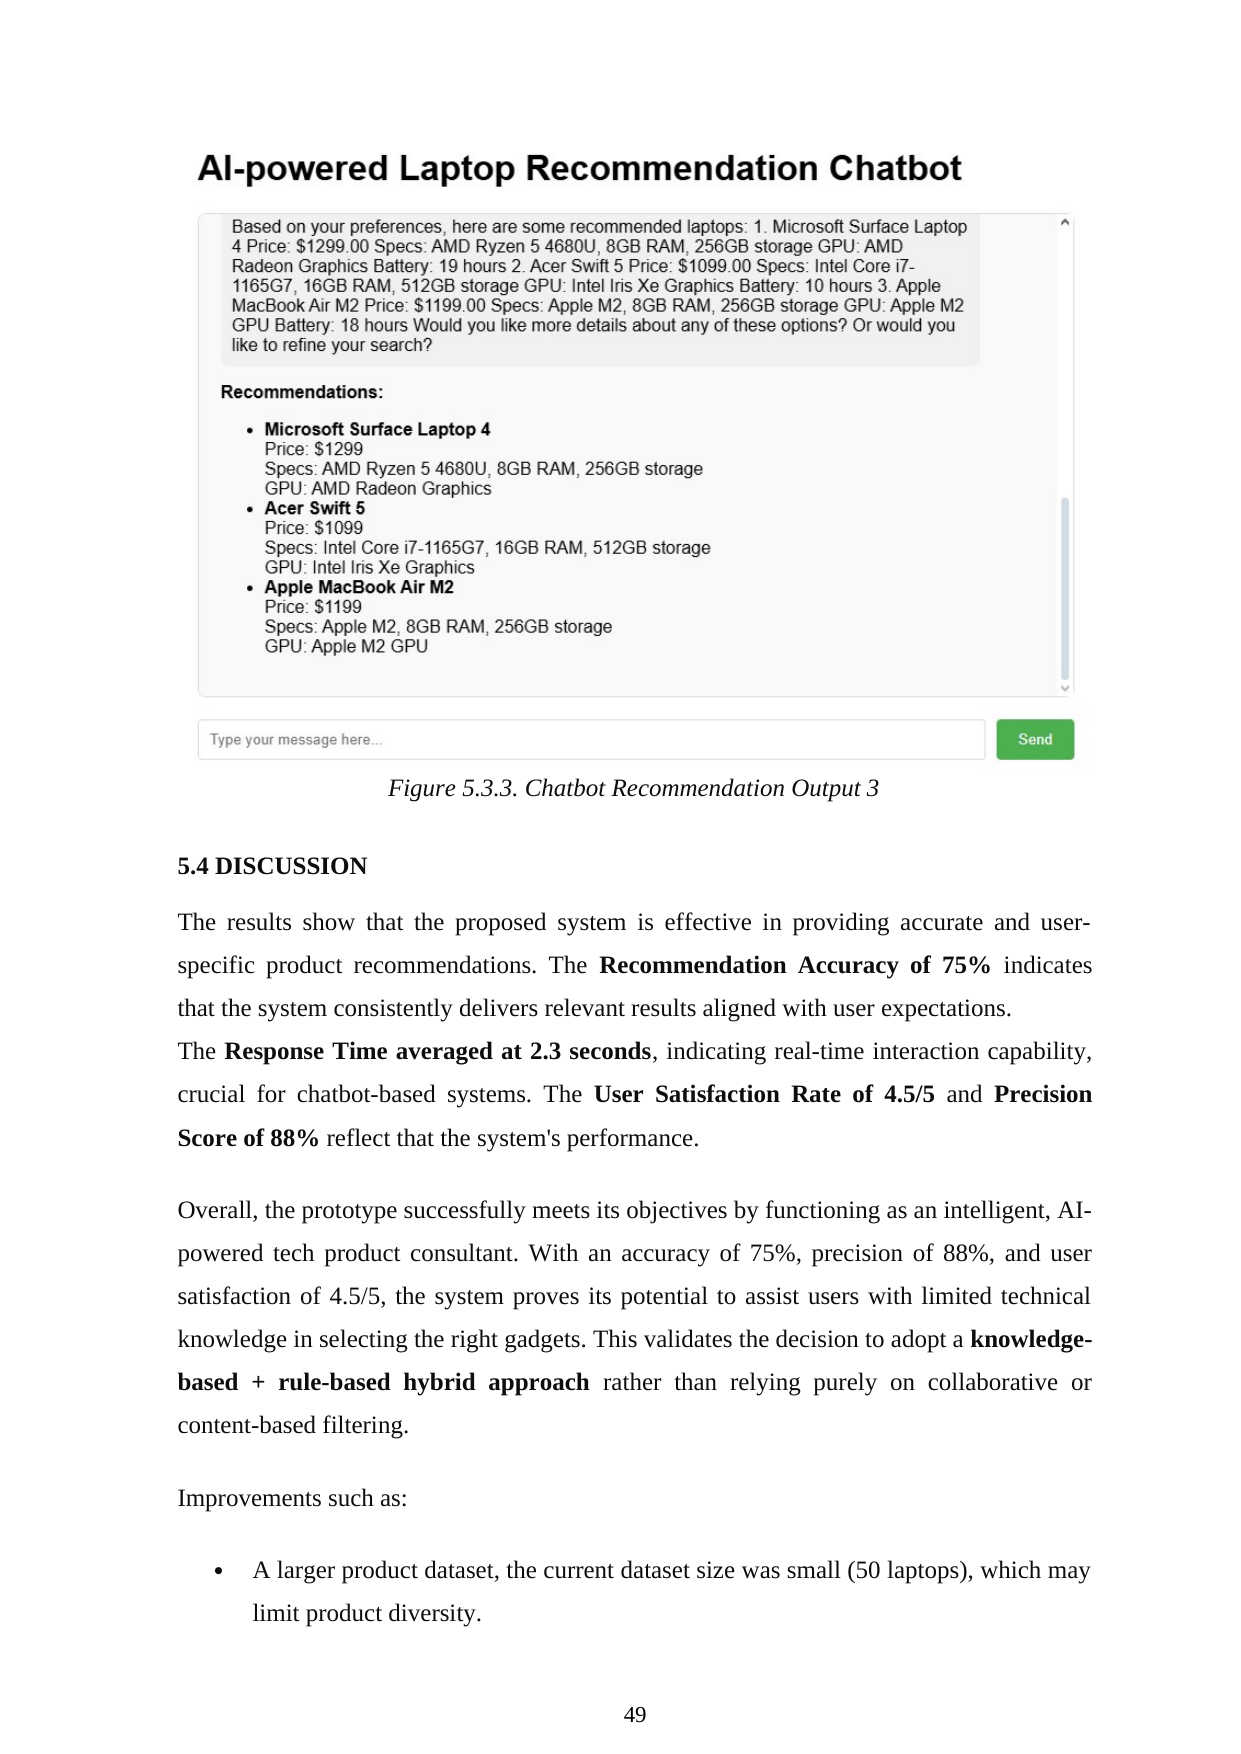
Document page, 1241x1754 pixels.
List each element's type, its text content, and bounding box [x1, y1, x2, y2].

text Overall, the prototype successfully meets its objectives by functioning as an intelligent, AI-powered tech product consultant. With an accuracy of 75%, precision of 88%, and user satisfaction of 4.5/5, the system proves its potential to assist users with limited technical knowledge in selecting the right gadgets. This validates the decision to adopt a knowledge-based + rule-based hybrid approach rather than relying purely on collaborative or content-based filtering. [177, 1195, 1092, 1439]
text 5.4 DISCUSSION [177, 851, 1092, 880]
text Improvements such as: [177, 1483, 1092, 1512]
picture [177, 144, 1092, 773]
text The results show that the proposed system is effective in providing accurate and user-specific product recommendations. The Recommendation Accuracy of 75% indicates that the system consistently delivers relevant results aligned with user expectations. [177, 907, 1092, 1022]
list A larger product dataset, the current dataset size was small (50 laptops), which may limit product diversity. [215, 1555, 1092, 1627]
text The Response Time averaged at 2.3 seconds, indicating real-time interaction capability, crucial for chatbot-based systems. The User Satisfaction Rate of 4.5/5 and Precision Score of 88% reflect that the system's performance. [177, 1036, 1092, 1151]
text Figure 5.3.3. Chatbot Recommendation Output 3 [177, 773, 1092, 801]
